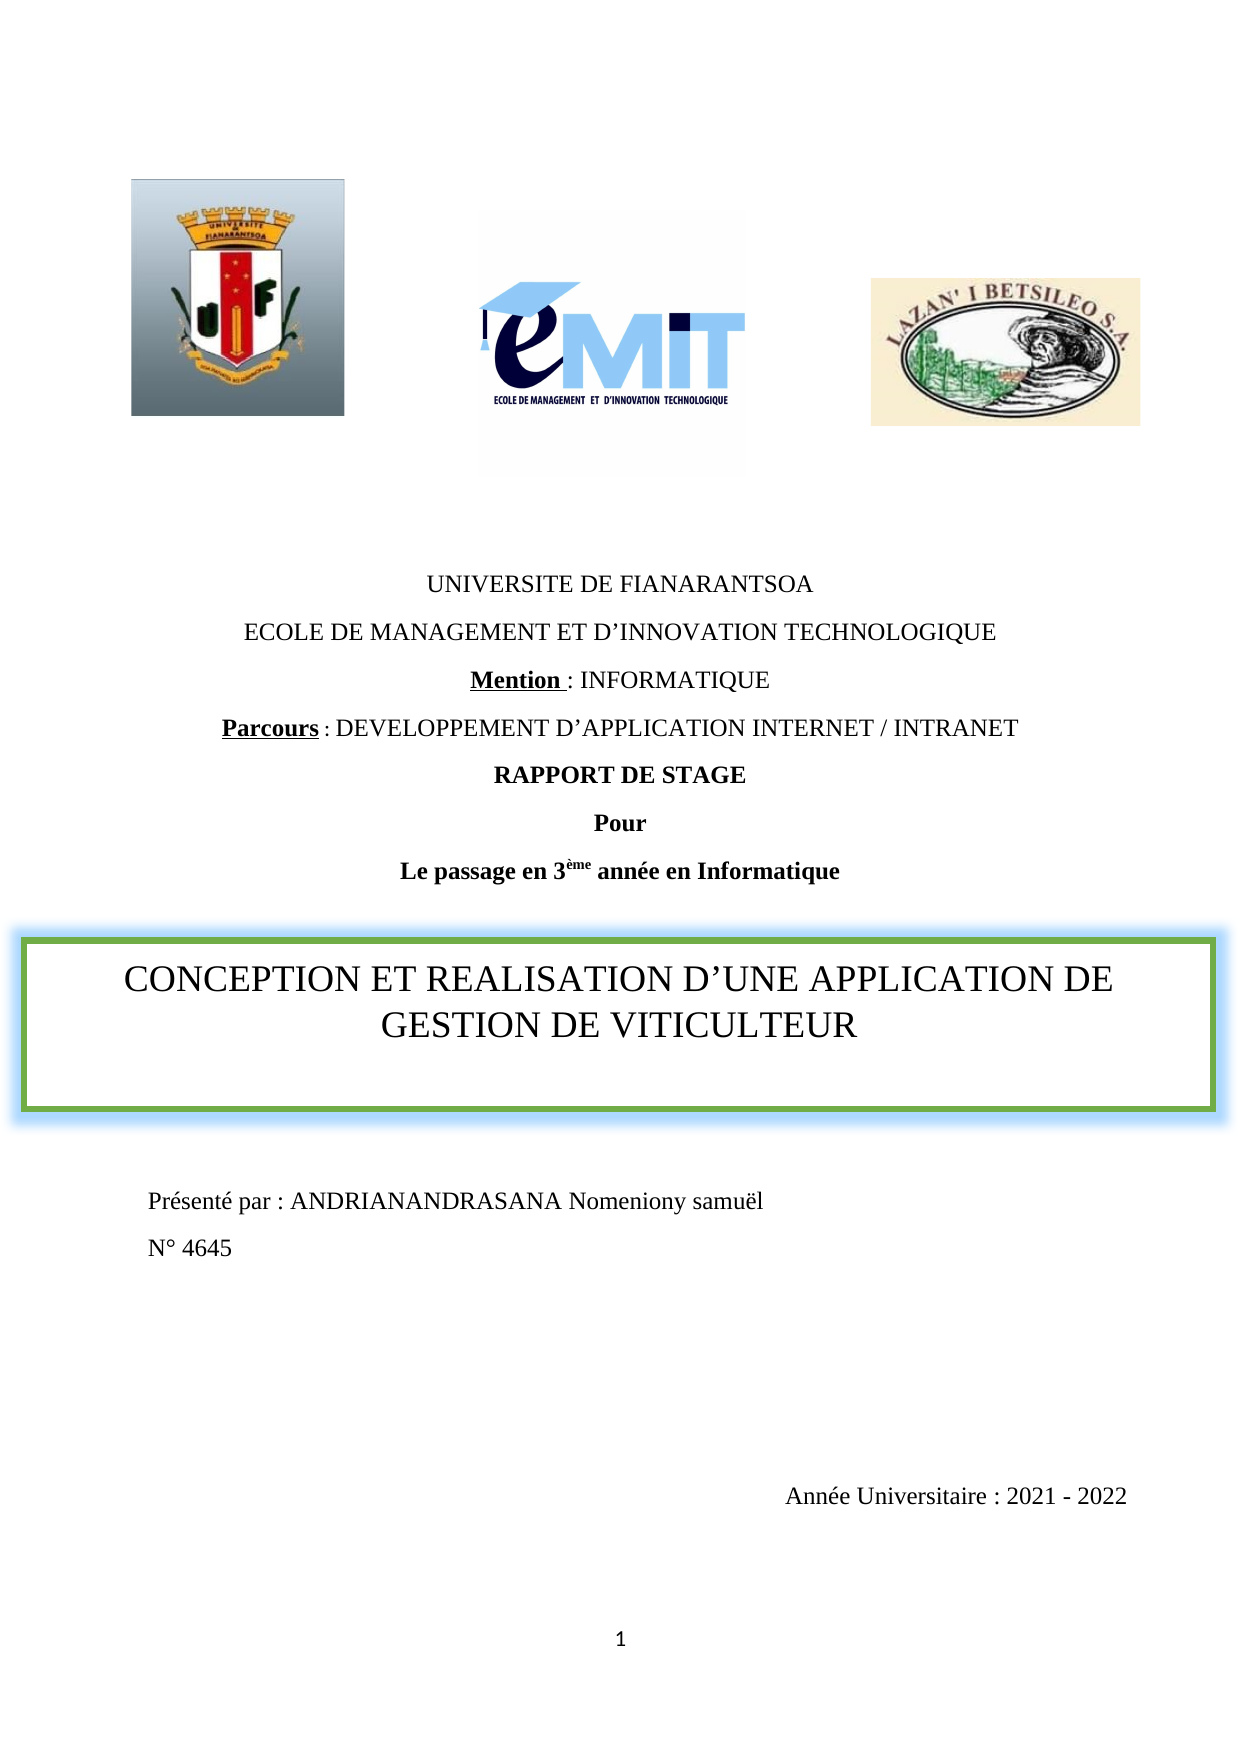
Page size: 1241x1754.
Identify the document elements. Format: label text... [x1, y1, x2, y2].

picture [131, 179, 345, 418]
text Pour [148, 808, 1093, 837]
text Parcours : DEVELOPPEMENT D’APPLICATION INTERNET / INTRANET [148, 713, 1093, 742]
text Le passage en 3ème année en Informatique [148, 856, 1093, 885]
text Présenté par : ANDRIANANDRASANA Nomeniony samuël [148, 1186, 1093, 1214]
text Mention : INFORMATIQUE [148, 665, 1093, 694]
picture [478, 210, 746, 477]
text UNIVERSITE DE FIANARANTSOA [148, 569, 1093, 598]
text RAPPORT DE STAGE [148, 761, 1093, 789]
text N° 4645 [148, 1233, 1093, 1262]
text ECOLE DE MANAGEMENT ET D’INNOVATION TECHNOLOGIQUE [148, 617, 1093, 646]
picture [870, 278, 1141, 426]
